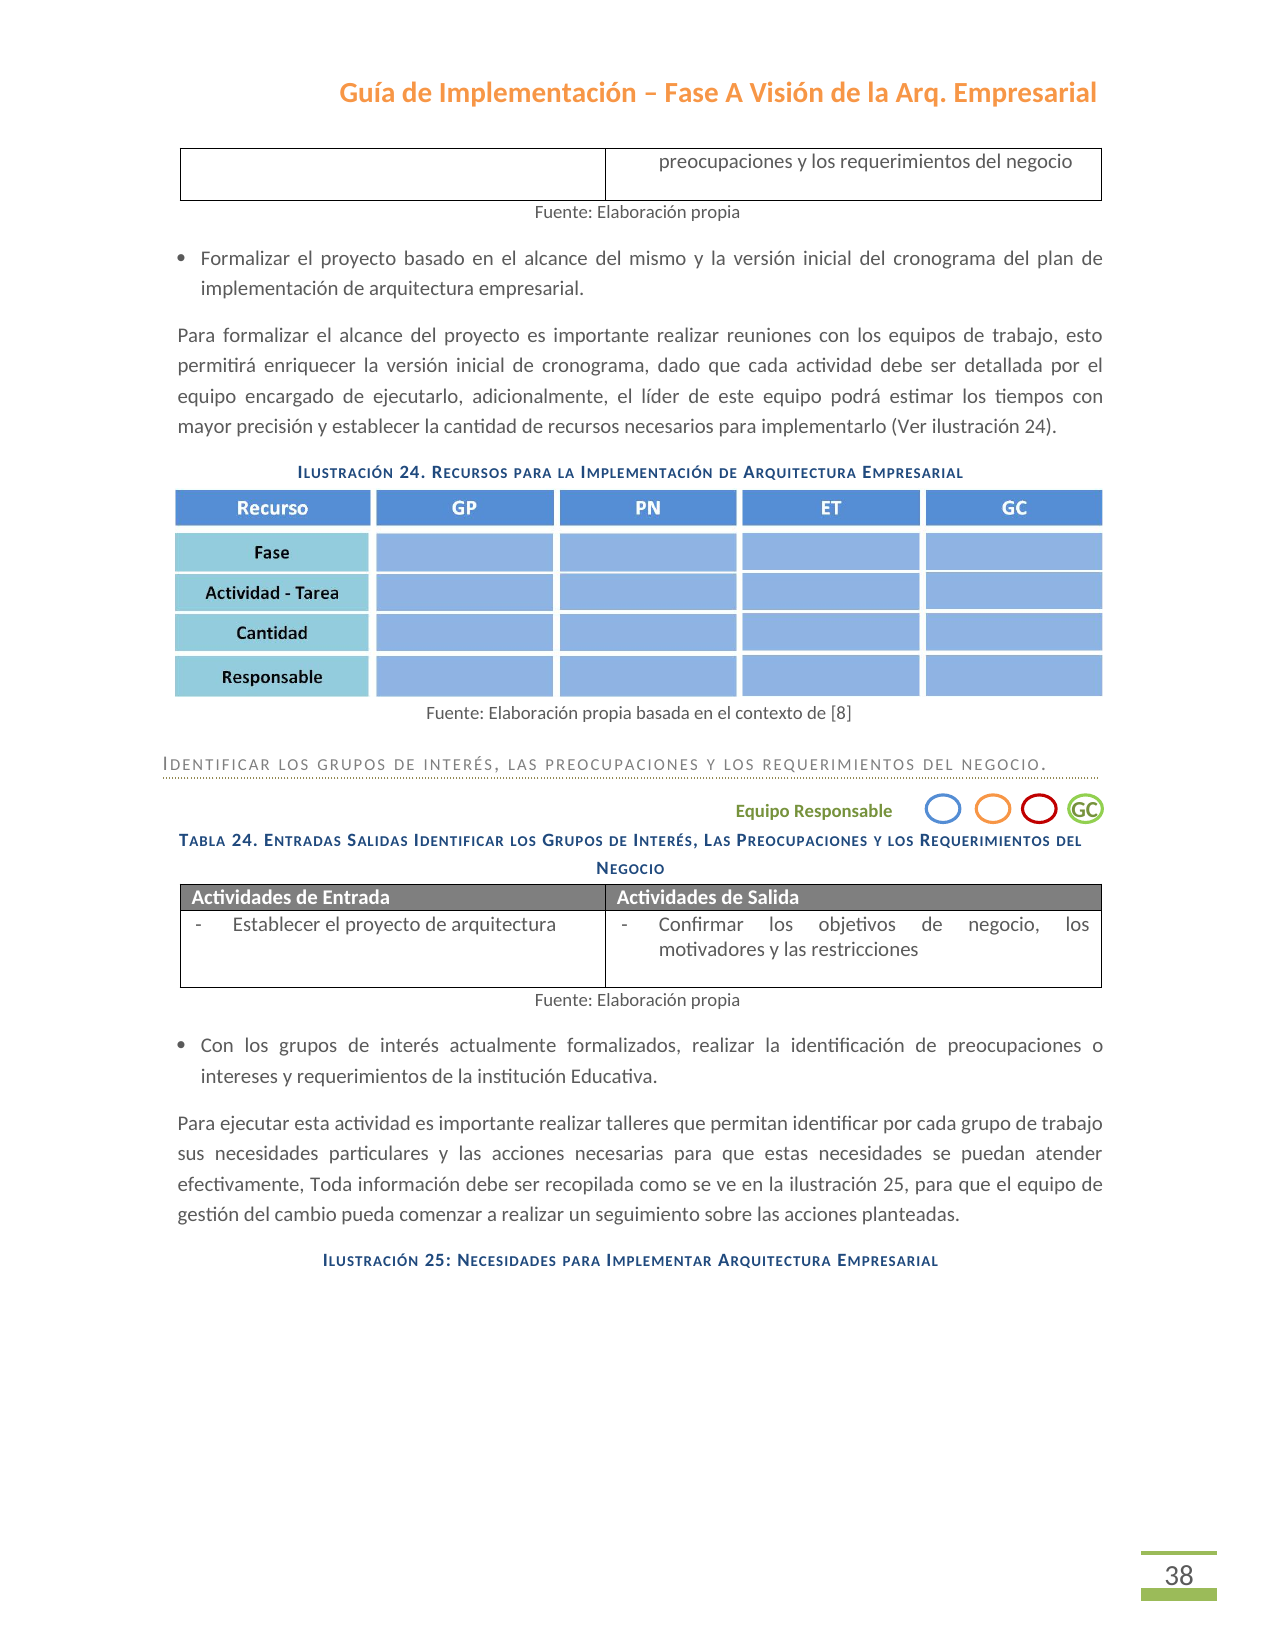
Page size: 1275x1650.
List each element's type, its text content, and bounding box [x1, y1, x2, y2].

list Formalizar el proyecto basado en el alcance del mismo y la versión inicial del cronograma del plan de implementación de arquitectura empresarial. [177, 245, 1105, 301]
table_cell Confirmar los objetivos de negocio, los motivadores y las restricciones [606, 911, 1101, 987]
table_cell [181, 149, 605, 199]
table_cell Establecer el proyecto de arquitectura [181, 911, 605, 987]
text Fuente: Elaboración propia [177, 988, 1098, 1011]
text Fuente: Elaboración propia [177, 201, 1098, 223]
text Para formalizar el alcance del proyecto es importante realizar reuniones con los equipos de trabajo, esto permitirá enriquecer la versión inicial de cronograma, dado que cada actividad debe ser detallada por el equipo encargado de ejecutarlo, adicionalmente, el líder de este equipo podrá estimar los tiempos con mayor precisión y establecer la cantidad de recursos necesarios para implementarlo (Ver ilustración 24). [177, 322, 1105, 439]
subtitle Identificar los grupos de interés, las preocupaciones y los requerimientos del negocio. [162, 750, 1098, 779]
table_header Actividades de Salida [606, 885, 1101, 910]
text Ilustración 24. Recursos para la Implementación de Arquitectura Empresarial [162, 461, 1098, 483]
text Tabla 24. Entradas Salidas Identificar los Grupos de Interés, Las Preocupaciones y los Requerimientos del Negocio [162, 828, 1098, 879]
list Con los grupos de interés actualmente formalizados, realizar la identificación de preocupaciones o intereses y requerimientos de la institución Educativa. [177, 1032, 1105, 1088]
table_header Actividades de Entrada [181, 885, 605, 910]
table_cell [606, 149, 1101, 199]
text Ilustración 25: Necesidades para Implementar Arquitectura Empresarial [162, 1248, 1098, 1271]
text Para ejecutar esta actividad es importante realizar talleres que permitan identificar por cada grupo de trabajo sus necesidades particulares y las acciones necesarias para que estas necesidades se puedan atender efectivamente, Toda información debe ser recopilada como se ve en la ilustración 25, para que el equipo de gestión del cambio pueda comenzar a realizar un seguimiento sobre las acciones planteadas. [177, 1110, 1105, 1227]
text Equipo Responsable GP PN CT GC [162, 795, 933, 823]
picture [174, 488, 1103, 697]
